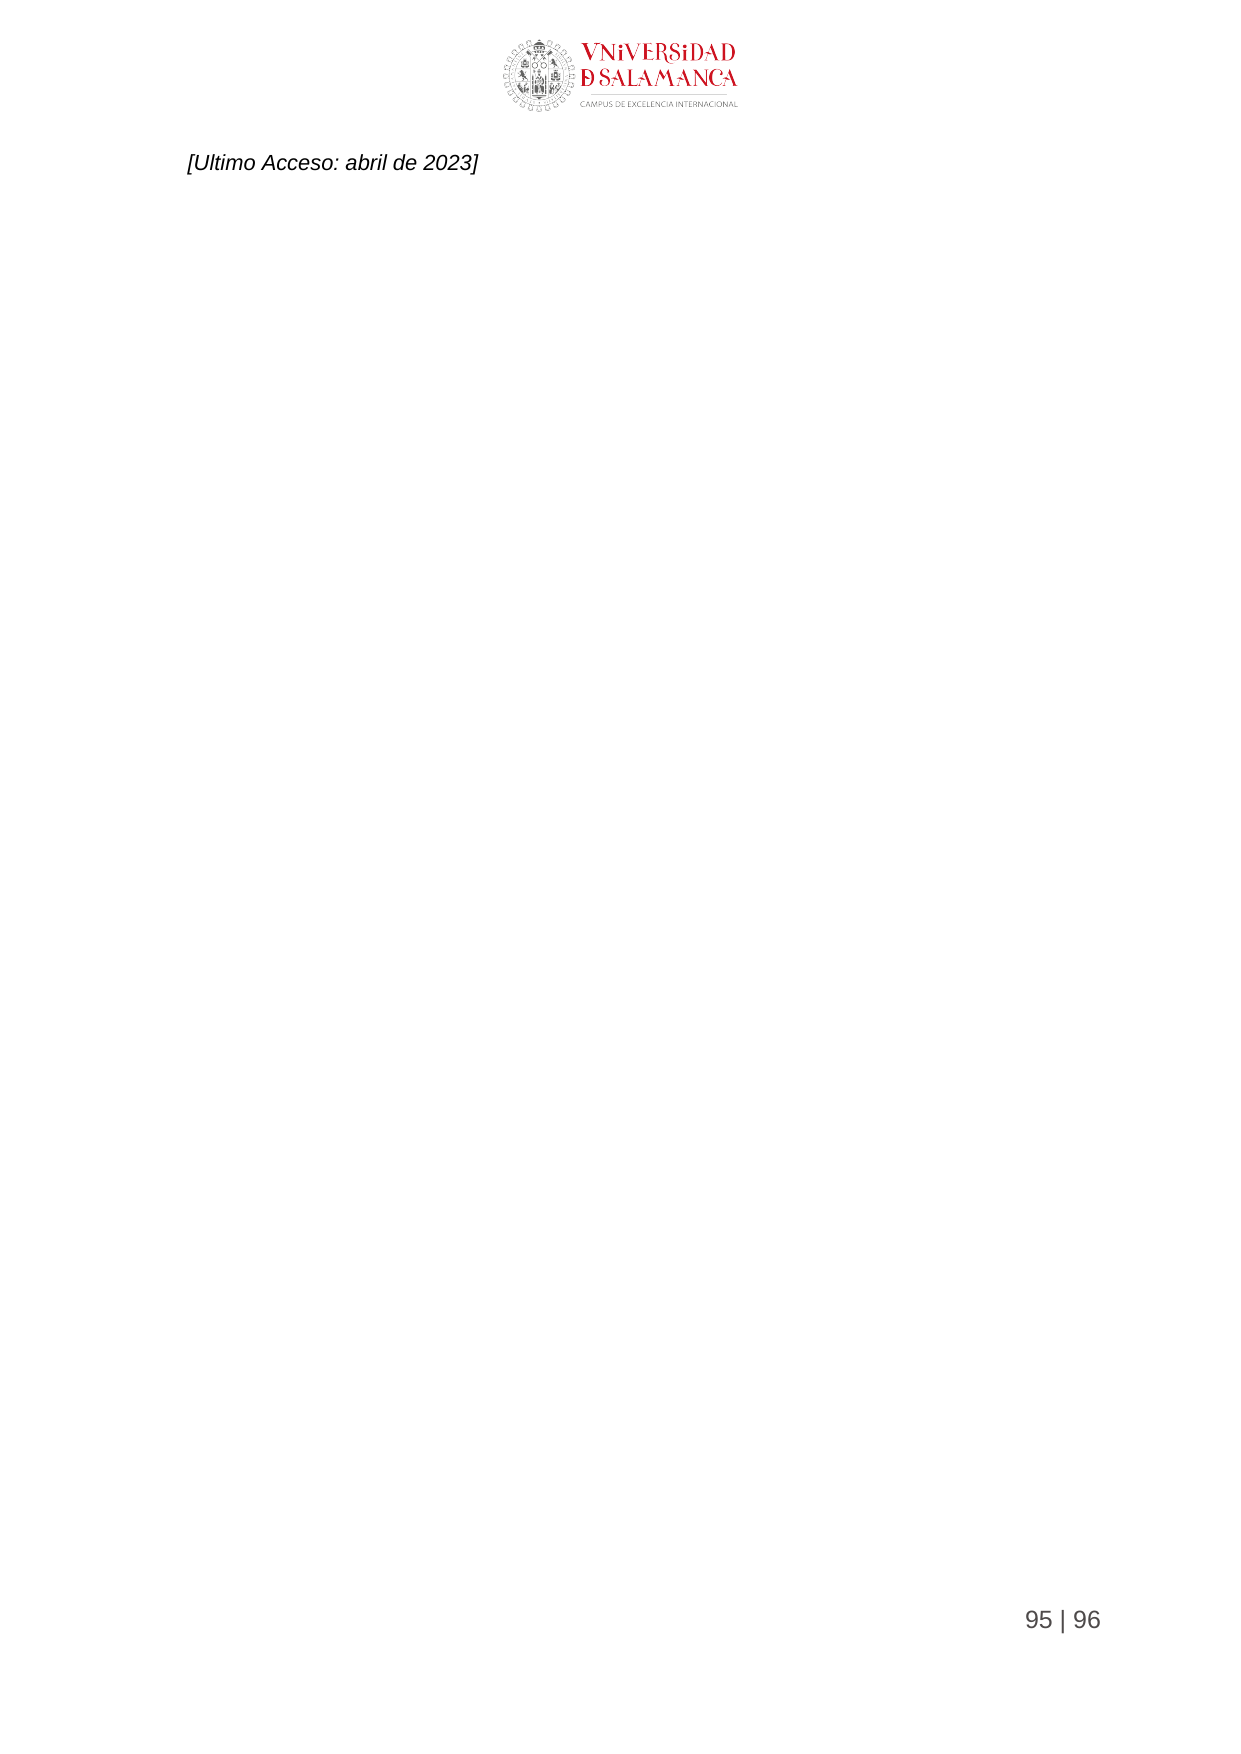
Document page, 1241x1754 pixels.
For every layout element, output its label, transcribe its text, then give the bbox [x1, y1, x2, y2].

list [Ultimo Acceso: abril de 2023] [187, 150, 1128, 175]
picture [499, 36, 742, 116]
